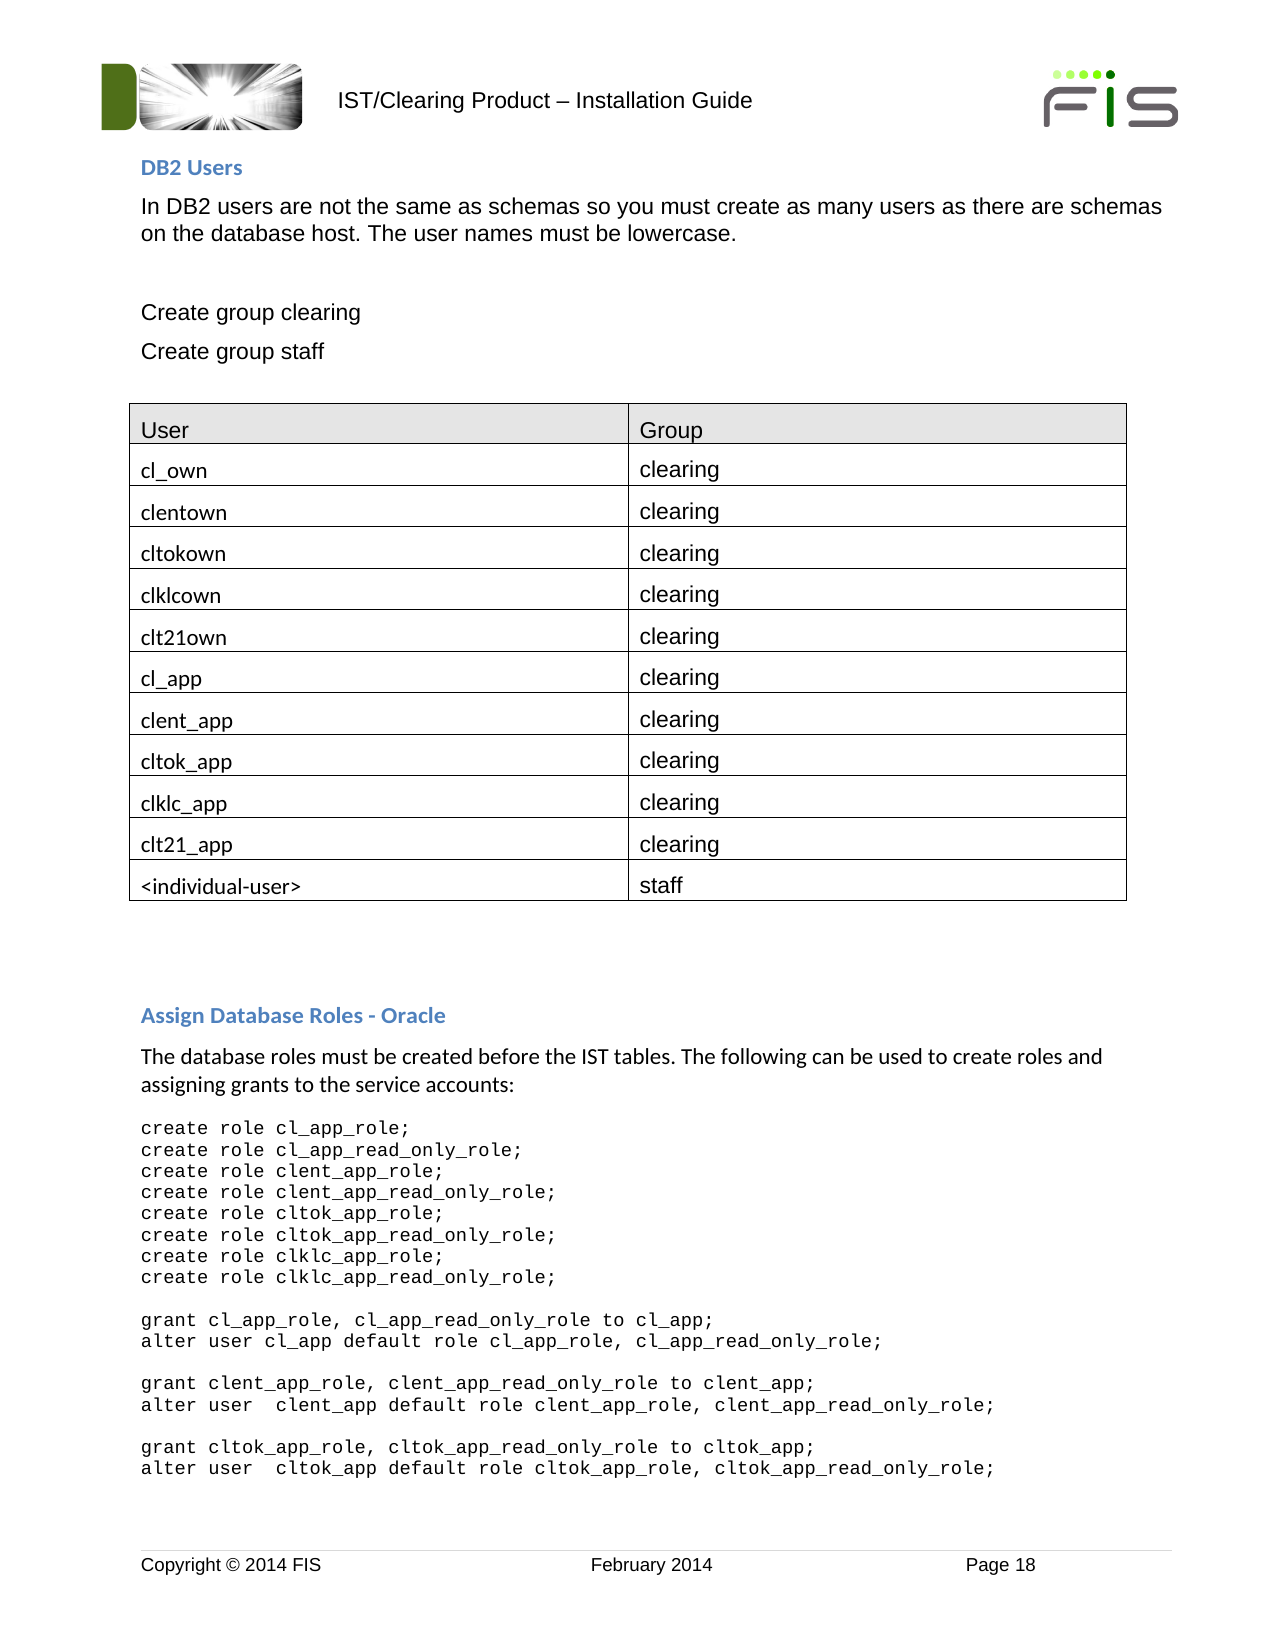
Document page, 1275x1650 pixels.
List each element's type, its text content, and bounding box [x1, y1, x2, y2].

table_cell clearing [629, 569, 1126, 609]
table_cell clearing [629, 652, 1126, 692]
picture [101, 51, 313, 146]
table_cell cl_own [130, 444, 628, 484]
text grant clent_app_role, clent_app_read_only_role to clent_app; [141, 1374, 1172, 1395]
table_cell clearing [629, 527, 1126, 568]
table_cell cltok_app [130, 735, 628, 775]
table_cell clearing [629, 776, 1126, 817]
table_cell cltokown [130, 527, 628, 568]
table_cell clt21_app [130, 818, 628, 858]
text grant cltok_app_role, cltok_app_read_only_role to cltok_app; [141, 1438, 1172, 1459]
table_cell clentown [130, 486, 628, 526]
table_header Group [629, 404, 1126, 443]
table_cell clearing [629, 693, 1126, 734]
picture [1043, 70, 1179, 127]
table_cell <individual-user> [130, 860, 628, 900]
text Create group clearing [141, 299, 1172, 325]
text alter user cltok_app default role cltok_app_role, cltok_app_read_only_role; [141, 1459, 1172, 1480]
table_cell clt21own [130, 610, 628, 651]
table_cell clklc_app [130, 776, 628, 817]
table_cell clearing [629, 610, 1126, 651]
table_cell clearing [629, 735, 1126, 775]
table_cell clearing [629, 818, 1126, 858]
text Create group staff [141, 338, 1172, 364]
subtitle DB2 Users [141, 153, 1172, 181]
table_cell clearing [629, 486, 1126, 526]
text create role cl_app_role; [141, 1119, 1172, 1140]
table_cell clklcown [130, 569, 628, 609]
text alter user clent_app default role clent_app_role, clent_app_read_only_role; [141, 1395, 1172, 1417]
subtitle Assign Database Roles - Oracle [141, 1001, 1172, 1029]
text create role cltok_app_read_only_role; [141, 1225, 1172, 1247]
text The database roles must be created before the IST tables. The following can be used to create roles and assigning grants to the service accounts: [141, 1042, 1172, 1098]
table_cell cl_app [130, 652, 628, 692]
text create role cltok_app_role; [141, 1204, 1172, 1225]
table_cell clearing [629, 444, 1126, 484]
text create role clklc_app_read_only_role; [141, 1268, 1172, 1289]
text create role clent_app_read_only_role; [141, 1183, 1172, 1204]
text create role clent_app_role; [141, 1162, 1144, 1183]
table_cell staff [629, 860, 1126, 900]
text In DB2 users are not the same as schemas so you must create as many users as there are schemas on the database host. The user names must be lowercase. [141, 193, 1172, 246]
text alter user cl_app default role cl_app_role, cl_app_read_only_role; [141, 1332, 1172, 1353]
text grant cl_app_role, cl_app_read_only_role to cl_app; [141, 1310, 1172, 1332]
text create role clklc_app_role; [141, 1247, 1172, 1268]
text create role cl_app_read_only_role; [141, 1140, 1172, 1162]
table_cell clent_app [130, 693, 628, 734]
table_header User [130, 404, 628, 443]
